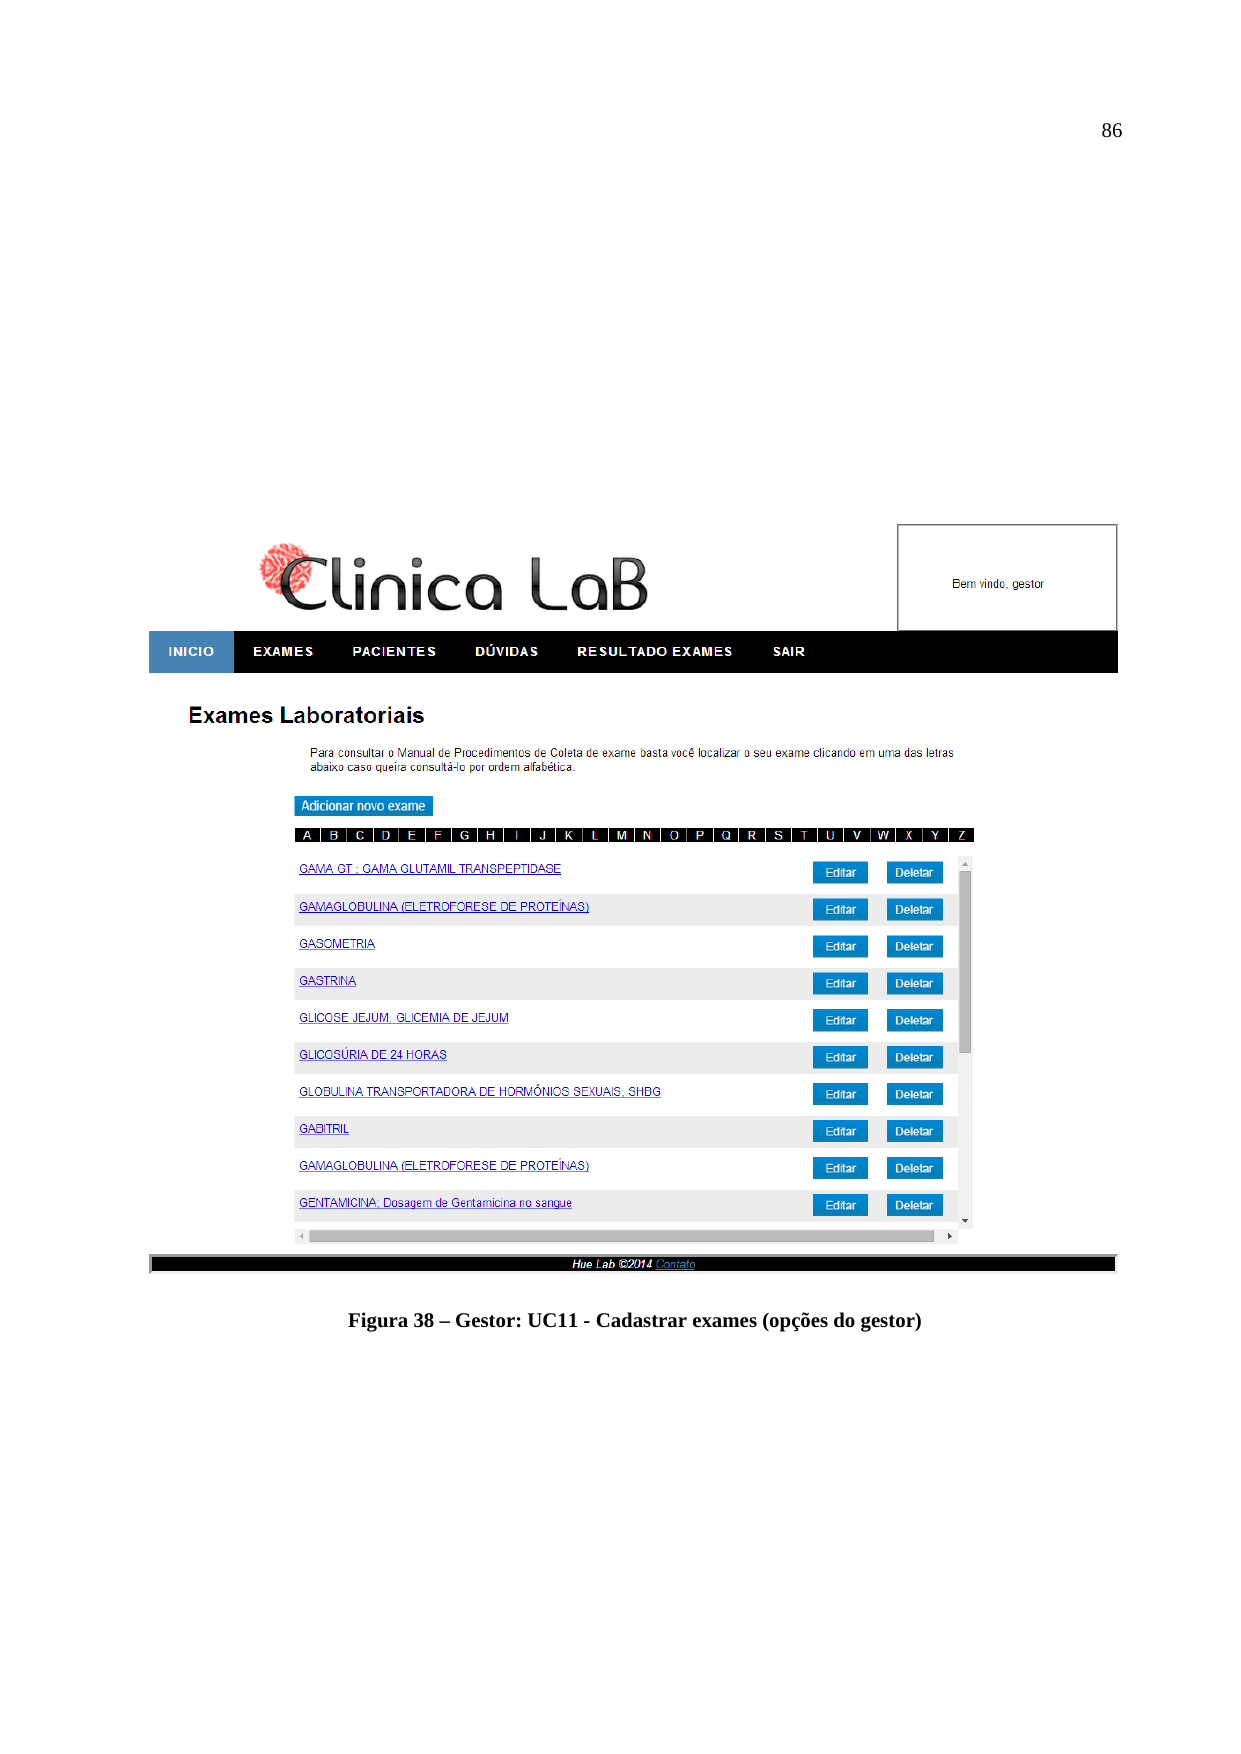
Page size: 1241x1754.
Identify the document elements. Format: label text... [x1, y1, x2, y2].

picture [147, 522, 1122, 1282]
